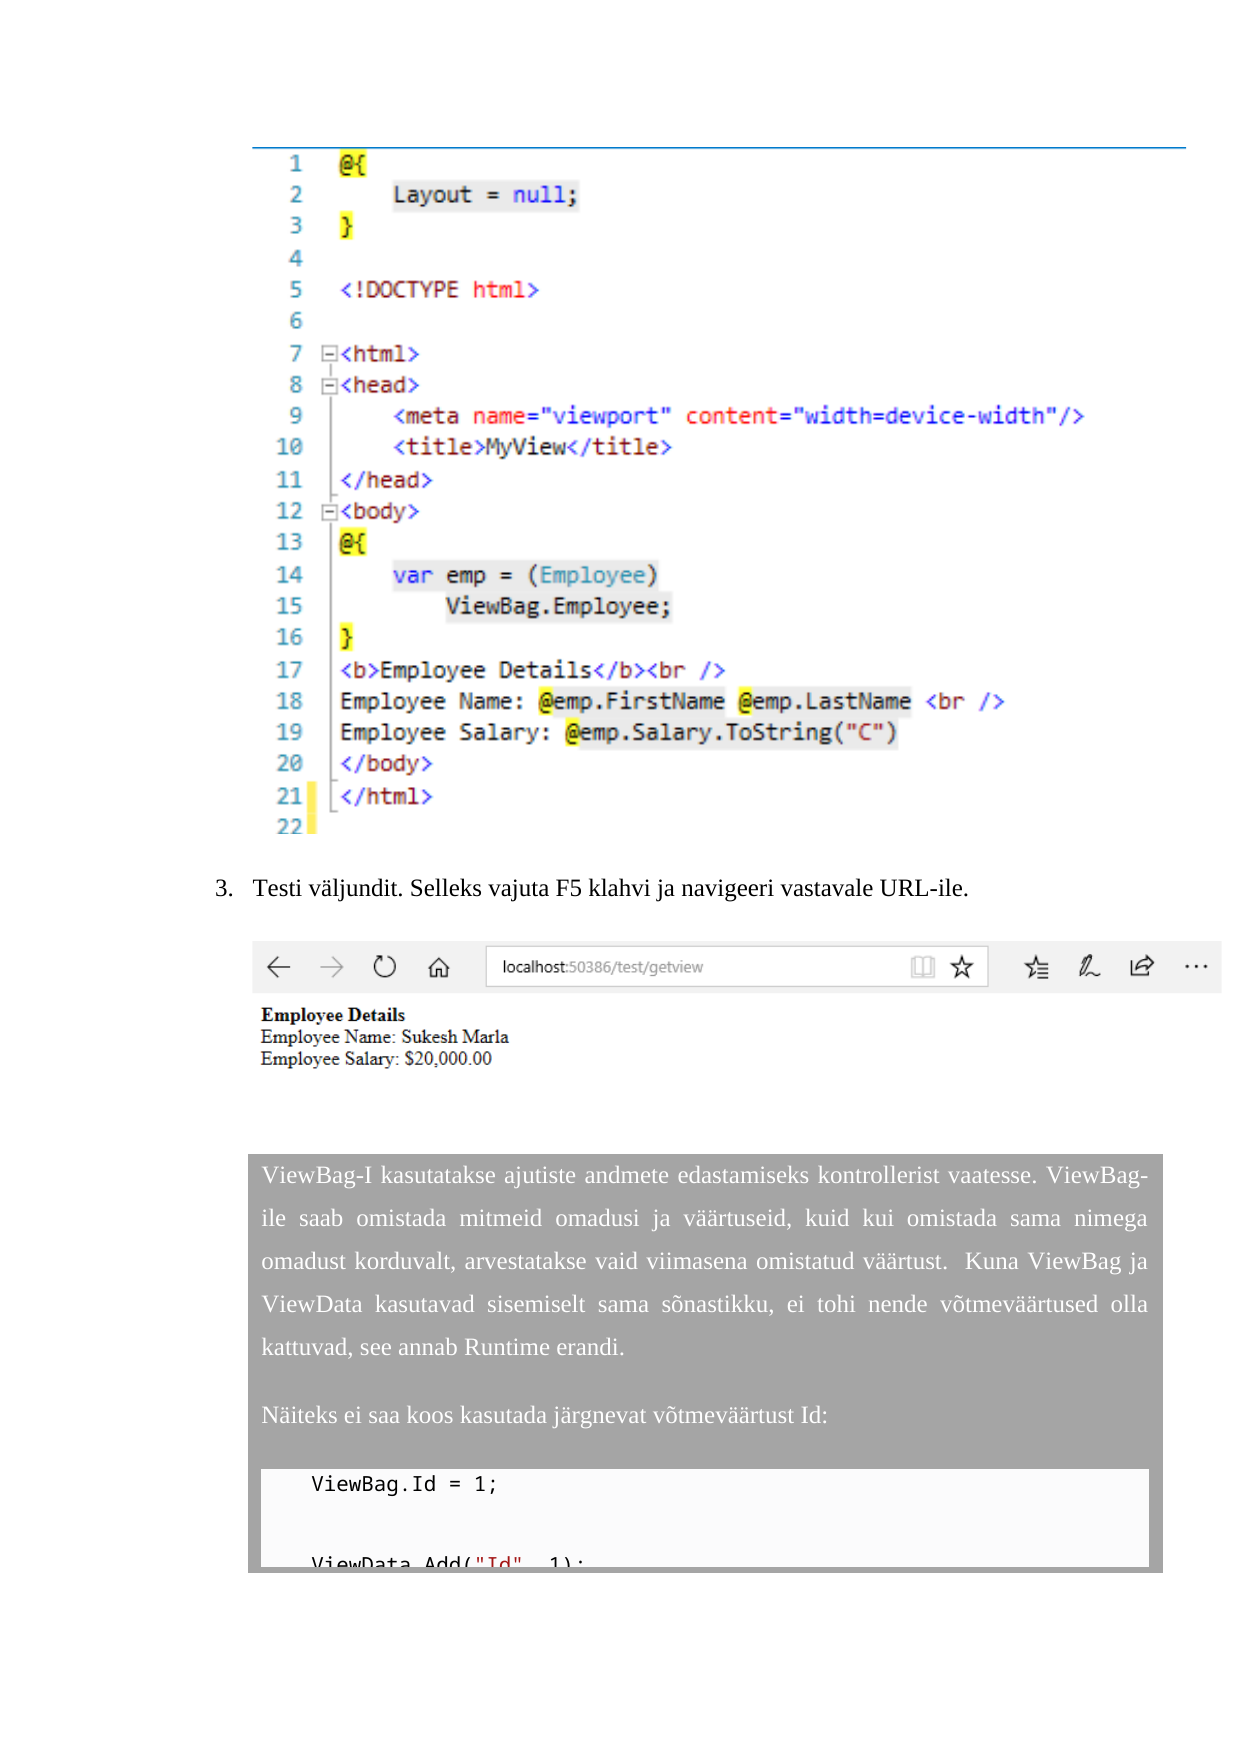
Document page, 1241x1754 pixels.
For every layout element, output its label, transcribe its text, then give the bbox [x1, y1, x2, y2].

list Testi väljundit. Selleks vajuta F5 klahvi ja navigeeri vastavale URL-ile. [215, 873, 1063, 902]
picture [252, 147, 1187, 834]
picture [252, 941, 1222, 1124]
